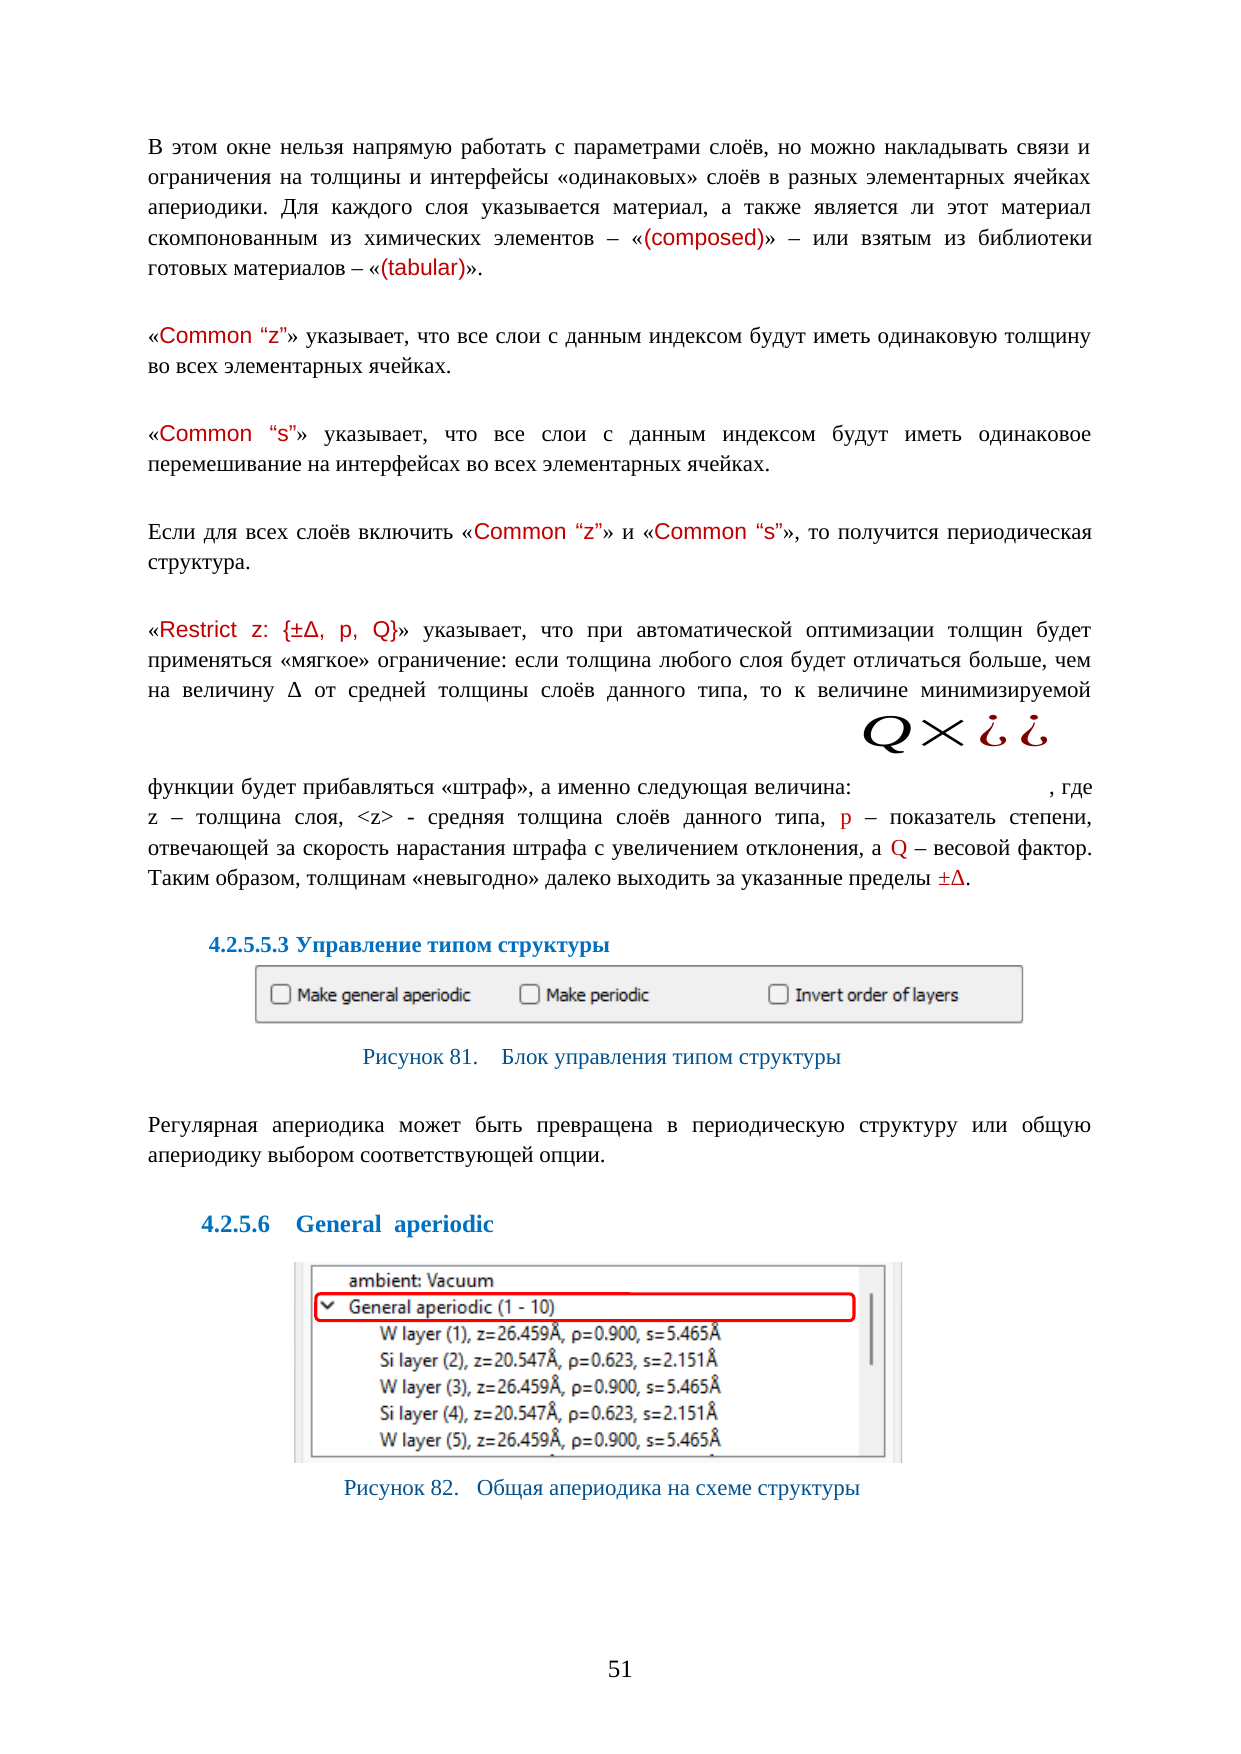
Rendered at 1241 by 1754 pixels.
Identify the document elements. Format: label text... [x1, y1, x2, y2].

subtitle Управление типом структуры [209, 931, 1093, 958]
text «Common “z”» указывает, что все слои с данным индексом будут иметь одинаковую толщину во всех элементарных ячейках. [148, 322, 1093, 378]
picture [254, 965, 1024, 1024]
text В этом окне нельзя напрямую работать с параметрами слоёв, но можно накладывать связи и ограничения на толщины и интерфейсы «одинаковых» слоёв в разных элементарных ячейках апериодики. Для каждого слоя указывается материал, а также является ли этот материал скомпонованным из химических элементов – «(composed)» – или взятым из библиотеки готовых материалов – «(tabular)». [148, 133, 1093, 280]
subtitle General aperiodic [201, 1209, 1093, 1238]
list Блок управления типом структуры [178, 983, 1093, 1069]
picture [294, 1262, 903, 1463]
text «Restrict z: {±Δ, p, Q}» указывает, что при автоматической оптимизации толщин будет применяться «мягкое» ограничение: если толщина любого слоя будет отличаться больше, чем на величину Δ от средней толщины слоёв данного типа, то к величине минимизируемой функции будет прибавляться «штраф», а именно следующая величина: , где z – толщина слоя, <z> - средняя толщина слоёв данного типа, p – показатель степени, отвечающей за скорость нарастания штрафа с увеличением отклонения, а Q – весовой фактор. Таким образом, толщинам «невыгодно» далеко выходить за указанные пределы ±Δ. [148, 616, 1093, 890]
text Если для всех слоёв включить «Common “z”» и «Common “s”», то получится периодическая структура. [148, 518, 1093, 574]
text «Common “s”» указывает, что все слои с данным индексом будут иметь одинаковое перемешивание на интерфейсах во всех элементарных ячейках. [148, 420, 1093, 476]
text Регулярная апериодика может быть превращена в периодическую структуру или общую апериодику выбором соответствующей опции. [148, 1111, 1093, 1167]
